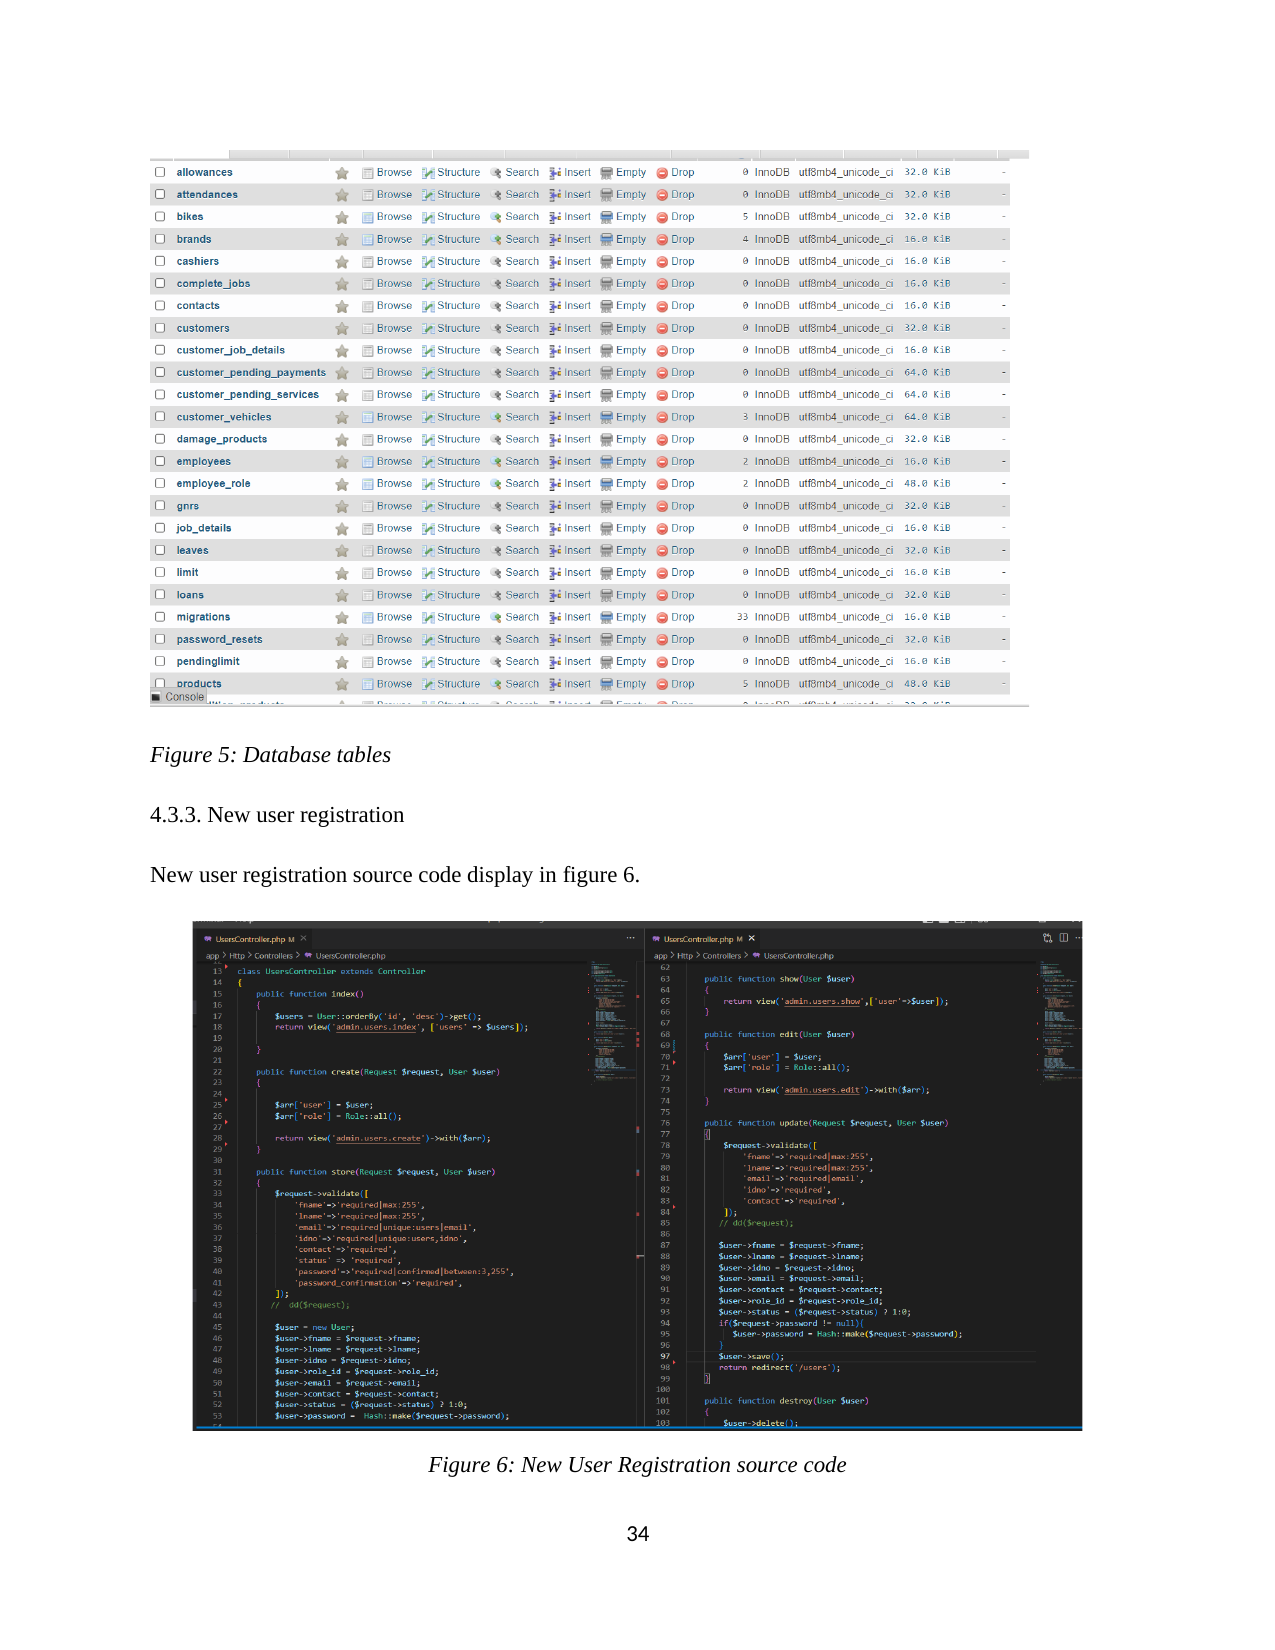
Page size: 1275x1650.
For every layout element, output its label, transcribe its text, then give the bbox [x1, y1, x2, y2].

picture [150, 150, 1030, 707]
picture [192, 921, 1083, 1431]
text 4.3.3. New user registration [150, 801, 1125, 827]
text New user registration source code display in figure 6. [150, 861, 1125, 888]
text Figure 5: Database tables [150, 741, 1125, 767]
text Figure 6: New User Registration source code [150, 1451, 1125, 1477]
